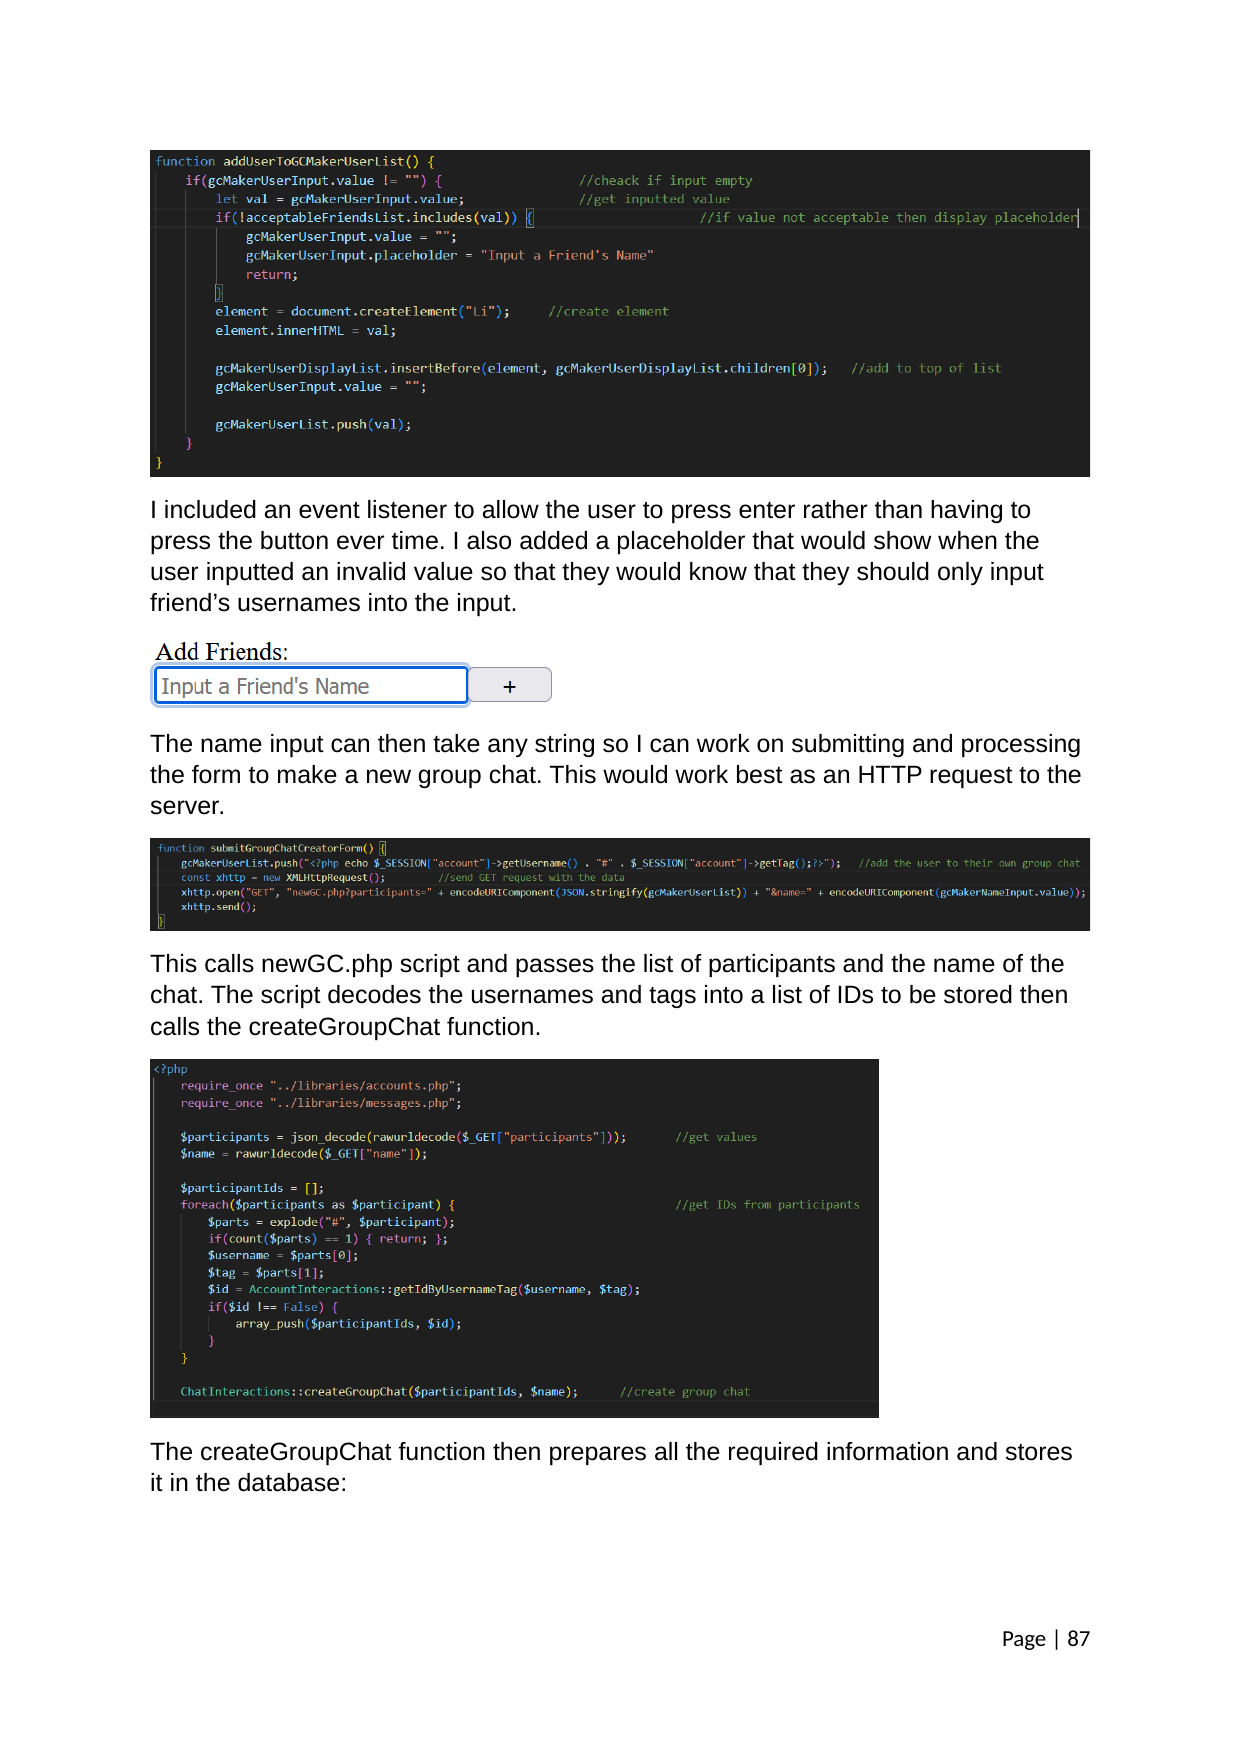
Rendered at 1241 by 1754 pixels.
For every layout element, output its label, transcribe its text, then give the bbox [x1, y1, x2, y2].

text This calls newGC.php script and passes the list of participants and the name of the chat. The script decodes the usernames and tags into a list of IDs to be stored then calls the createGroupChat function. [150, 949, 1090, 1040]
picture [150, 1059, 879, 1418]
text I included an event listener to allow the user to press enter rather than having to press the button ever time. I also added a placeholder that would show when the user inputted an invalid value so that they would know that they should only input friend’s usernames into the input. [150, 495, 1090, 617]
picture [150, 838, 1091, 931]
picture [150, 150, 1091, 477]
picture [150, 635, 559, 711]
text The name input can then take any string so I can work on submitting and processing the form to make a new group chat. This would work best as an HTTP request to the server. [150, 729, 1090, 820]
text The createGroupChat function then prepares all the required information and stores it in the database: [150, 1436, 1090, 1496]
